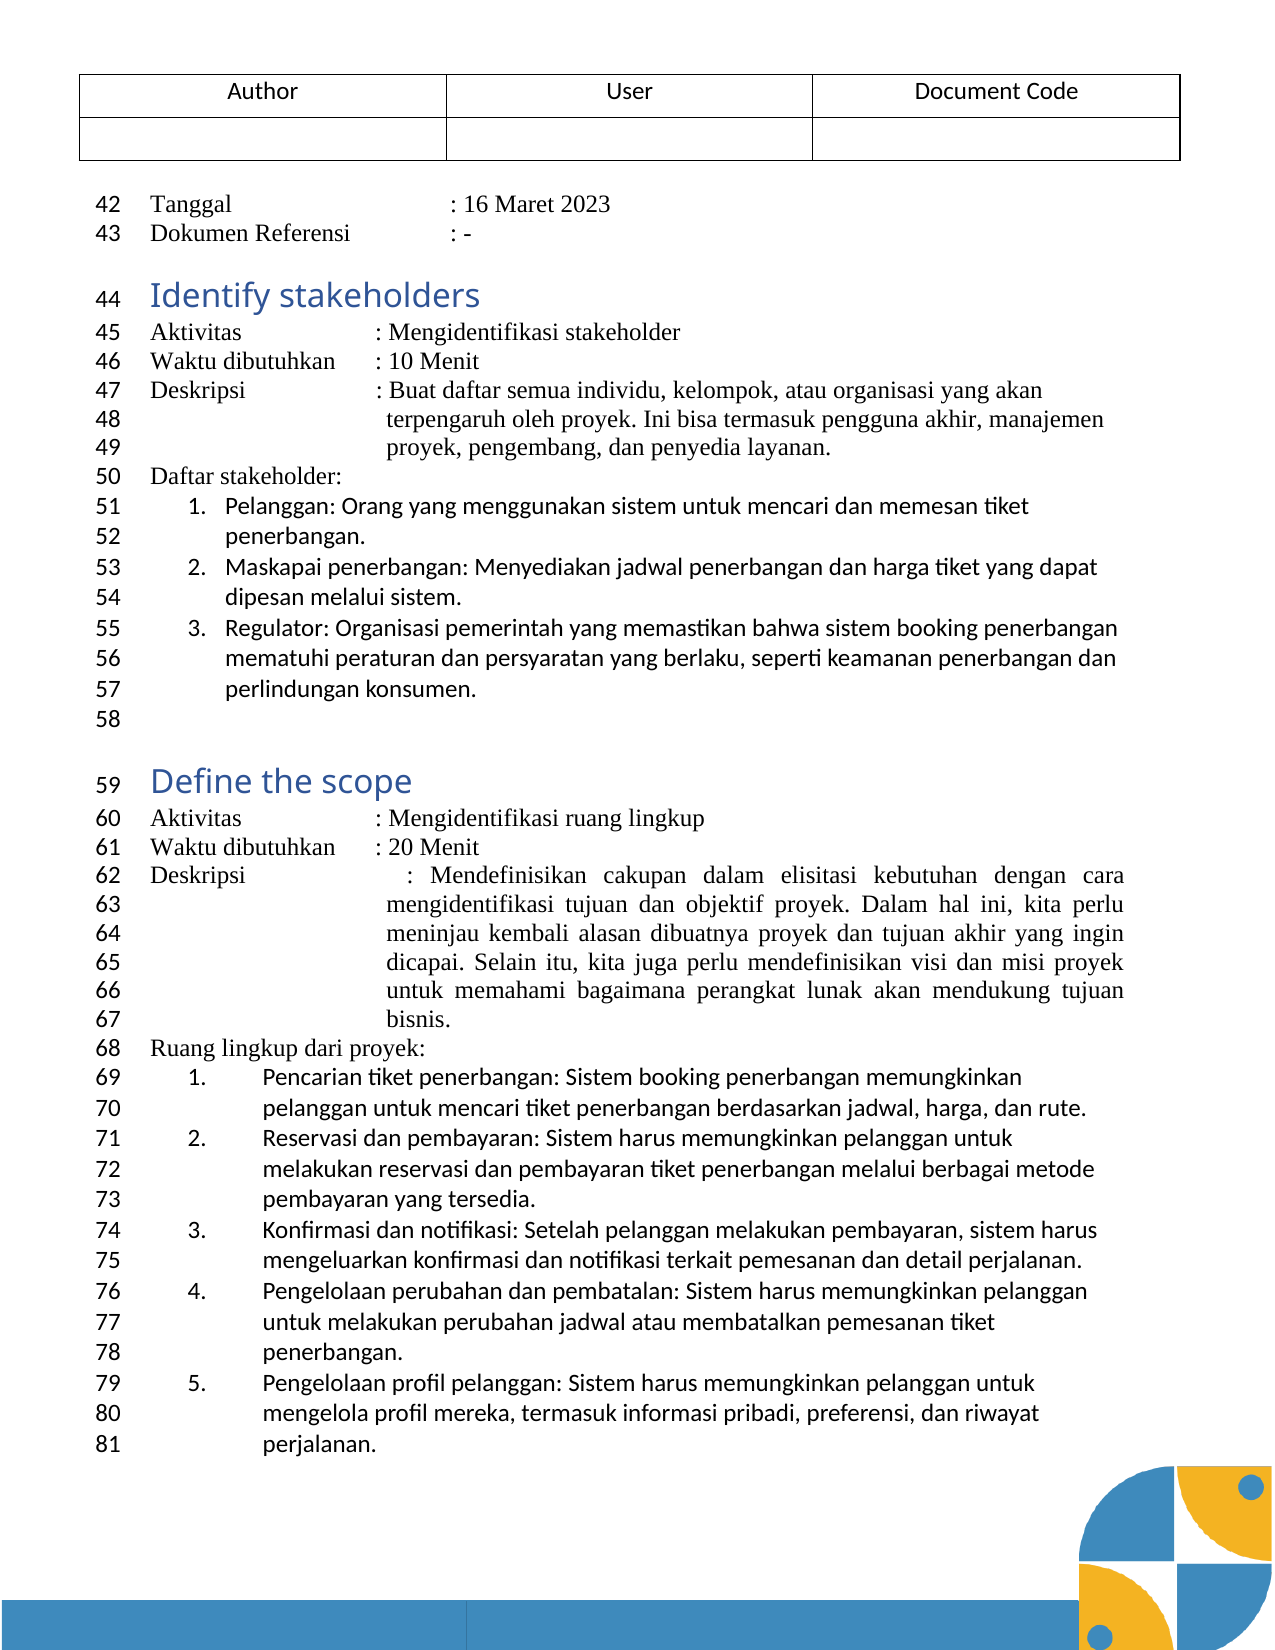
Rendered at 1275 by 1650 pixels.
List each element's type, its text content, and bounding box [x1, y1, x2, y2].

text Ruang lingkup dari proyek: [150, 1033, 1125, 1062]
list Konfirmasi dan notifikasi: Setelah pelanggan melakukan pembayaran, sistem harus mengeluarkan konfirmasi dan notifikasi terkait pemesanan dan detail perjalanan. [187, 1214, 1125, 1275]
subtitle Define the scope [150, 757, 1125, 803]
text Waktu dibutuhkan : 10 Menit [150, 346, 1125, 375]
picture [381, 1381, 1275, 1650]
list Pelanggan: Orang yang menggunakan sistem untuk mencari dan memesan tiket penerbangan. [187, 490, 1125, 551]
list Pengelolaan perubahan dan pembatalan: Sistem harus memungkinkan pelanggan untuk melakukan perubahan jadwal atau membatalkan pemesanan tiket penerbangan. [187, 1275, 1125, 1367]
text Deskripsi : Mendefinisikan cakupan dalam elisitasi kebutuhan dengan cara mengidentifikasi tujuan dan objektif proyek. Dalam hal ini, kita perlu meninjau kembali alasan dibuatnya proyek dan tujuan akhir yang ingin dicapai. Selain itu, kita juga perlu mendefinisikan visi dan misi proyek untuk memahami bagaimana perangkat lunak akan mendukung tujuan bisnis. [150, 860, 1125, 1033]
text Aktivitas : Mengidentifikasi ruang lingkup [150, 803, 1125, 832]
text Daftar stakeholder: [150, 461, 1125, 490]
text Deskripsi : Buat daftar semua individu, kelompok, atau organisasi yang akan terpengaruh oleh proyek. Ini bisa termasuk pengguna akhir, manajemen proyek, pengembang, dan penyedia layanan. [150, 375, 1125, 461]
text Dokumen Referensi : - [150, 218, 1125, 247]
text Tanggal : 16 Maret 2023 [150, 189, 1125, 218]
list Pencarian tiket penerbangan: Sistem booking penerbangan memungkinkan pelanggan untuk mencari tiket penerbangan berdasarkan jadwal, harga, dan rute. [187, 1062, 1125, 1123]
list Reservasi dan pembayaran: Sistem harus memungkinkan pelanggan untuk melakukan reservasi dan pembayaran tiket penerbangan melalui berbagai metode pembayaran yang tersedia. [187, 1123, 1125, 1214]
text Waktu dibutuhkan : 20 Menit [150, 832, 1125, 860]
list Maskapai penerbangan: Menyediakan jadwal penerbangan dan harga tiket yang dapat dipesan melalui sistem. [187, 551, 1125, 612]
list Pengelolaan profil pelanggan: Sistem harus memungkinkan pelanggan untuk mengelola profil mereka, termasuk informasi pribadi, preferensi, dan riwayat perjalanan. [187, 1367, 1125, 1458]
list Regulator: Organisasi pemerintah yang memastikan bahwa sistem booking penerbangan mematuhi peraturan dan persyaratan yang berlaku, seperti keamanan penerbangan dan perlindungan konsumen. [187, 612, 1125, 704]
text Aktivitas : Mengidentifikasi stakeholder [150, 317, 1125, 346]
subtitle Identify stakeholders [150, 272, 1125, 317]
